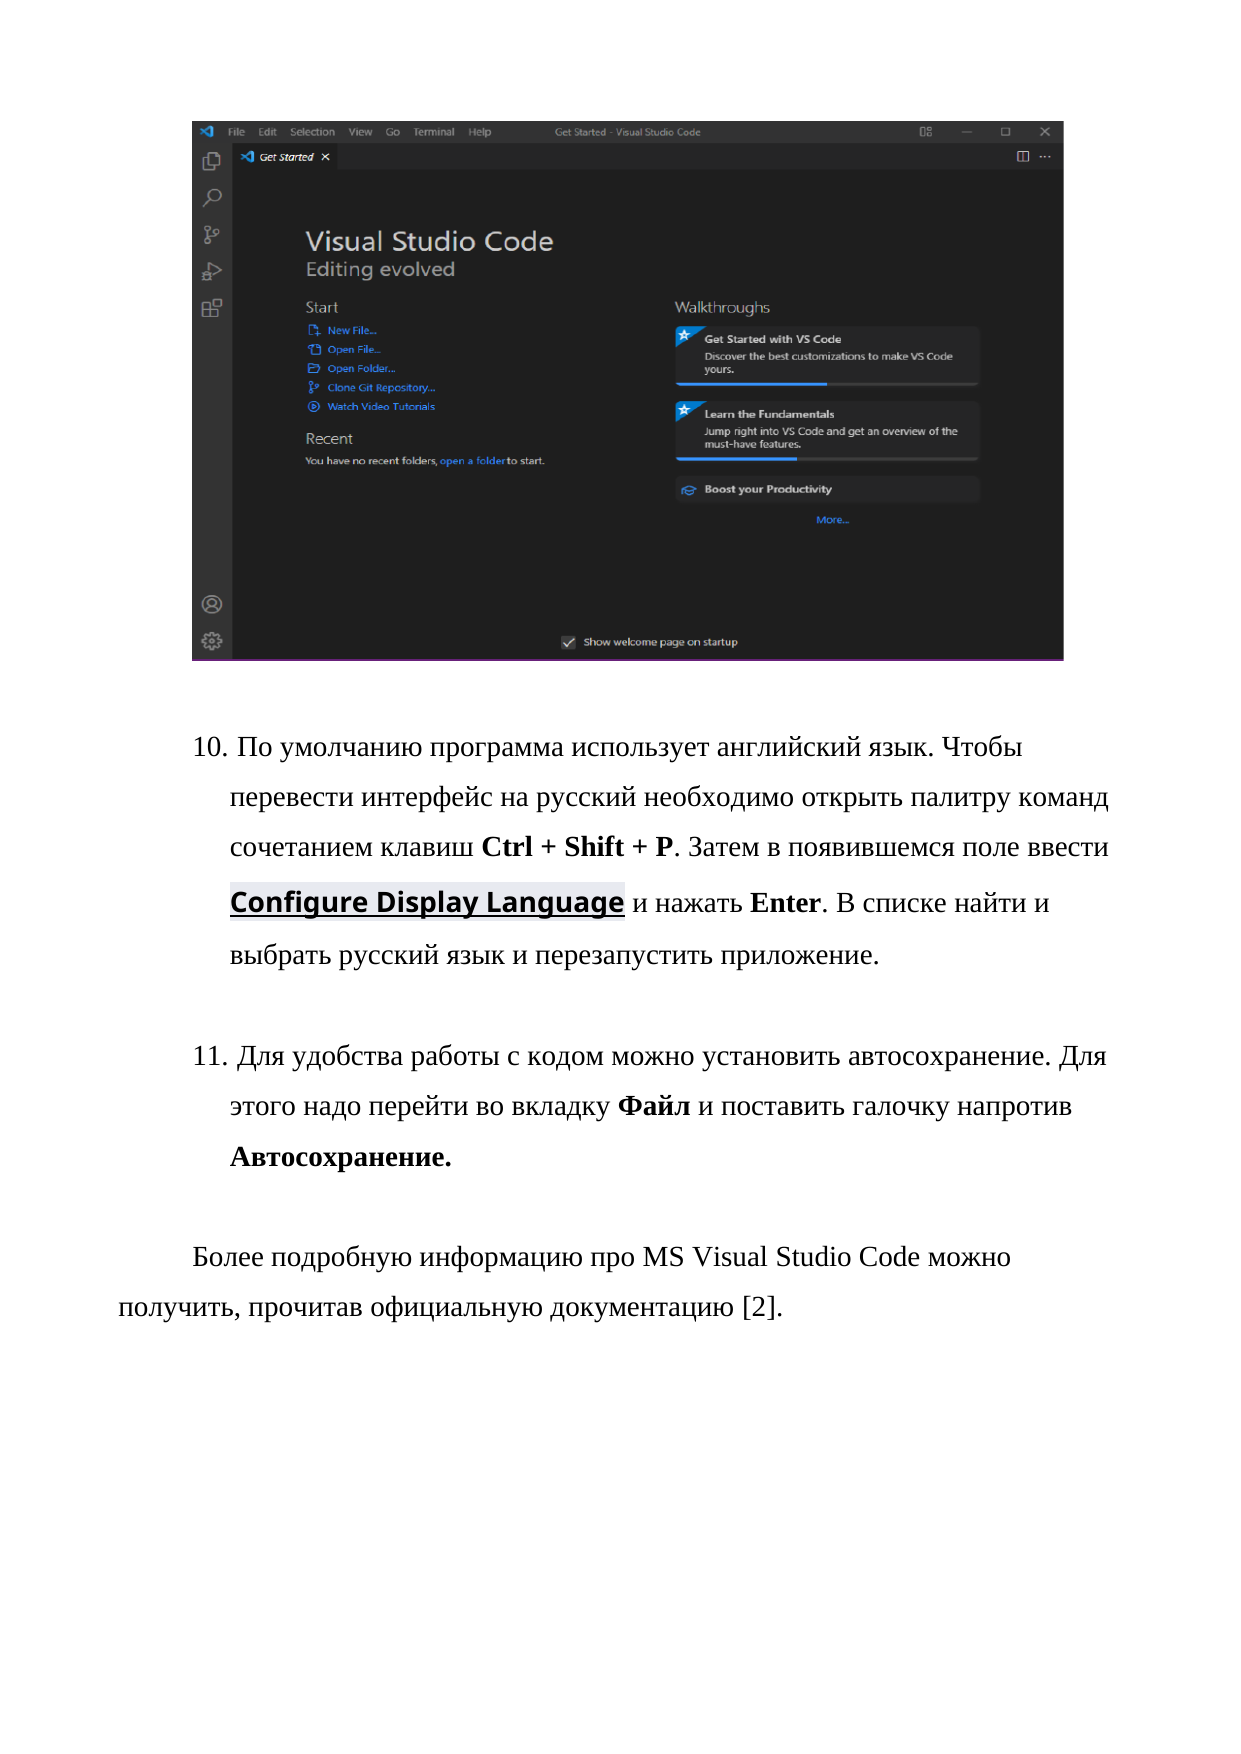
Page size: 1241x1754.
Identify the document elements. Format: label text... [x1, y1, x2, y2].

text Более подробную информацию про MS Visual Studio Code можно получить, прочитав официальную документацию [2]. [118, 1239, 1122, 1323]
picture [192, 118, 1064, 662]
list По умолчанию программа использует английский язык. Чтобы перевести интерфейс на русский необходимо открыть палитру команд сочетанием клавиш Ctrl + Shift + P. Затем в появившемся поле ввести Configure Display Language и нажать Enter. В списке найти и выбрать русский язык и перезапустить приложение. [192, 729, 1122, 971]
list Для удобства работы с кодом можно установить автосохранение. Для этого надо перейти во вкладку Файл и поставить галочку напротив Автосохранение. [192, 1038, 1122, 1172]
